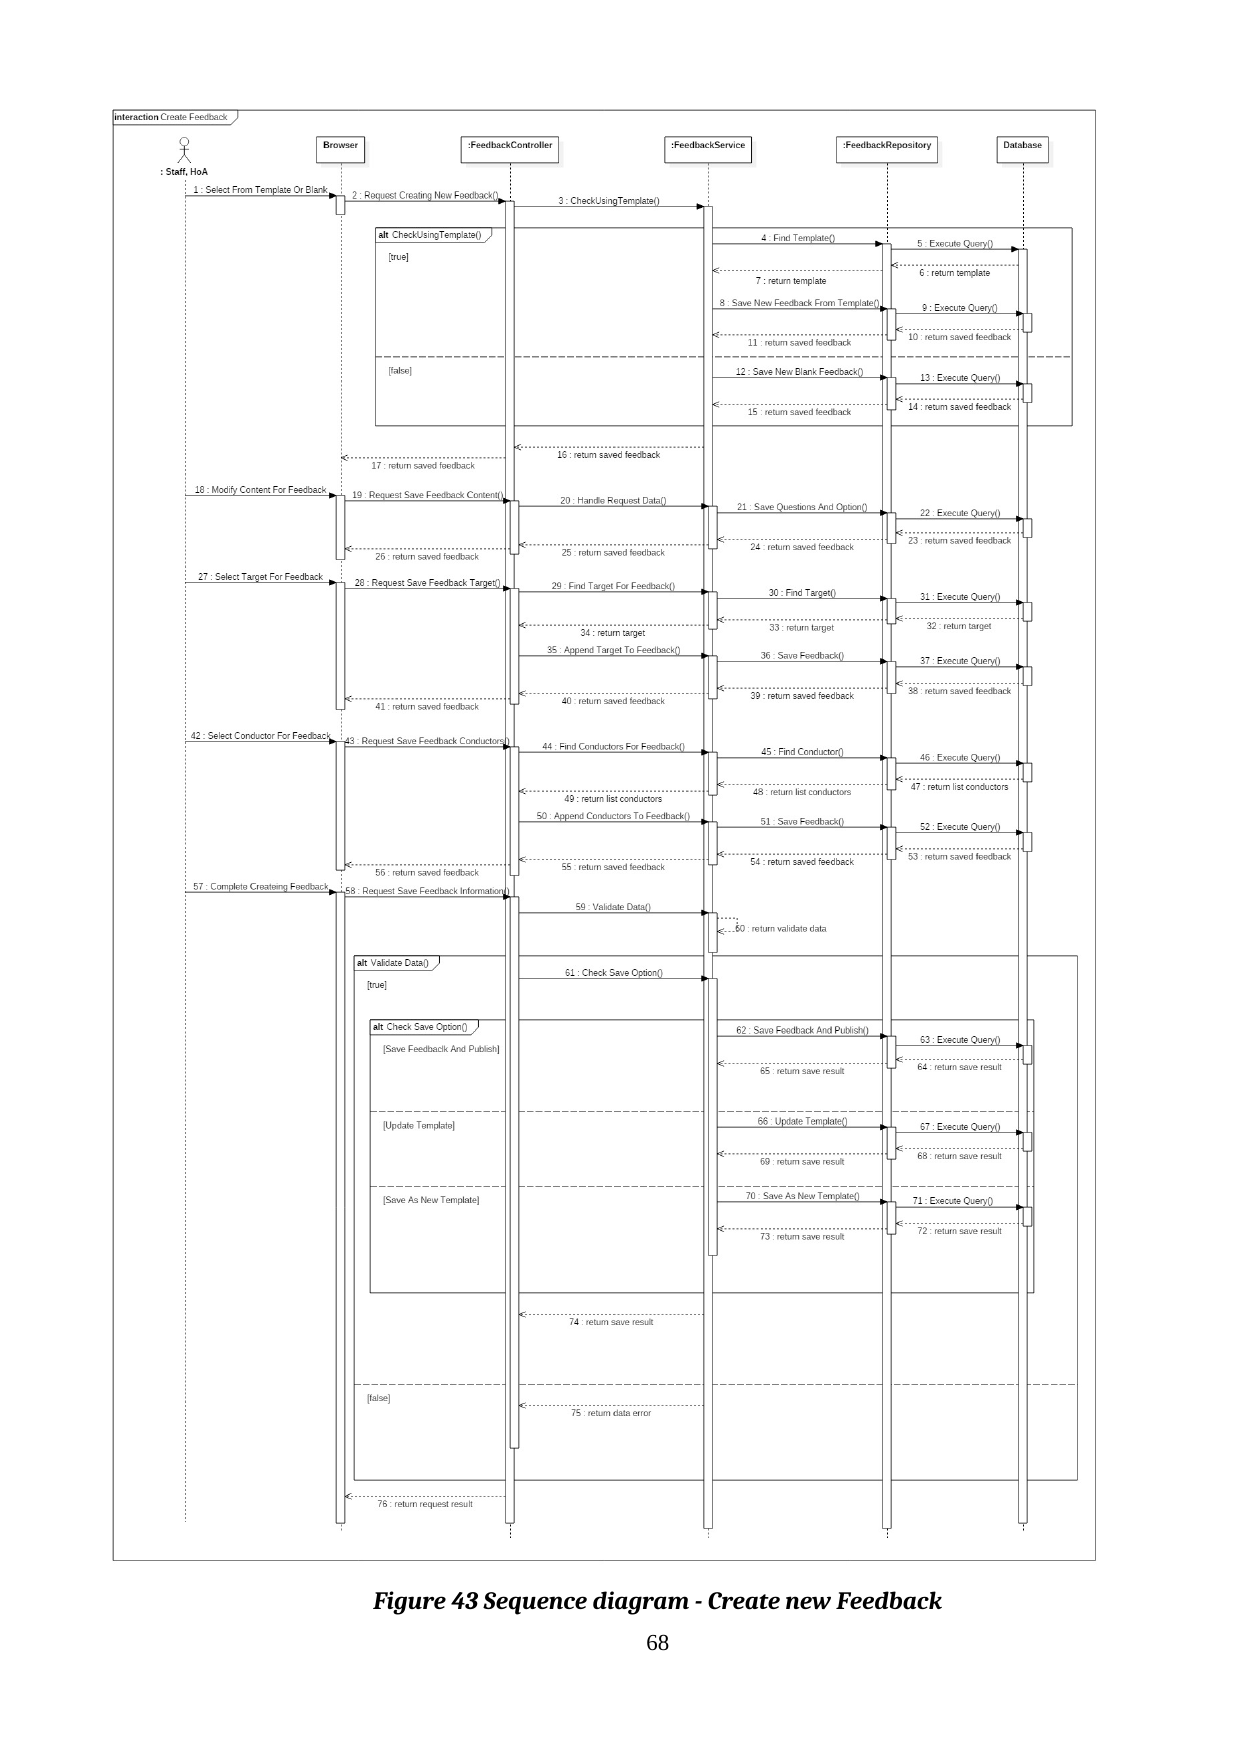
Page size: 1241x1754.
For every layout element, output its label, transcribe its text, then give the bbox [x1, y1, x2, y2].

picture [106, 103, 1122, 1587]
text Figure 43 Sequence diagram - Create new Feedback [106, 1587, 1209, 1616]
